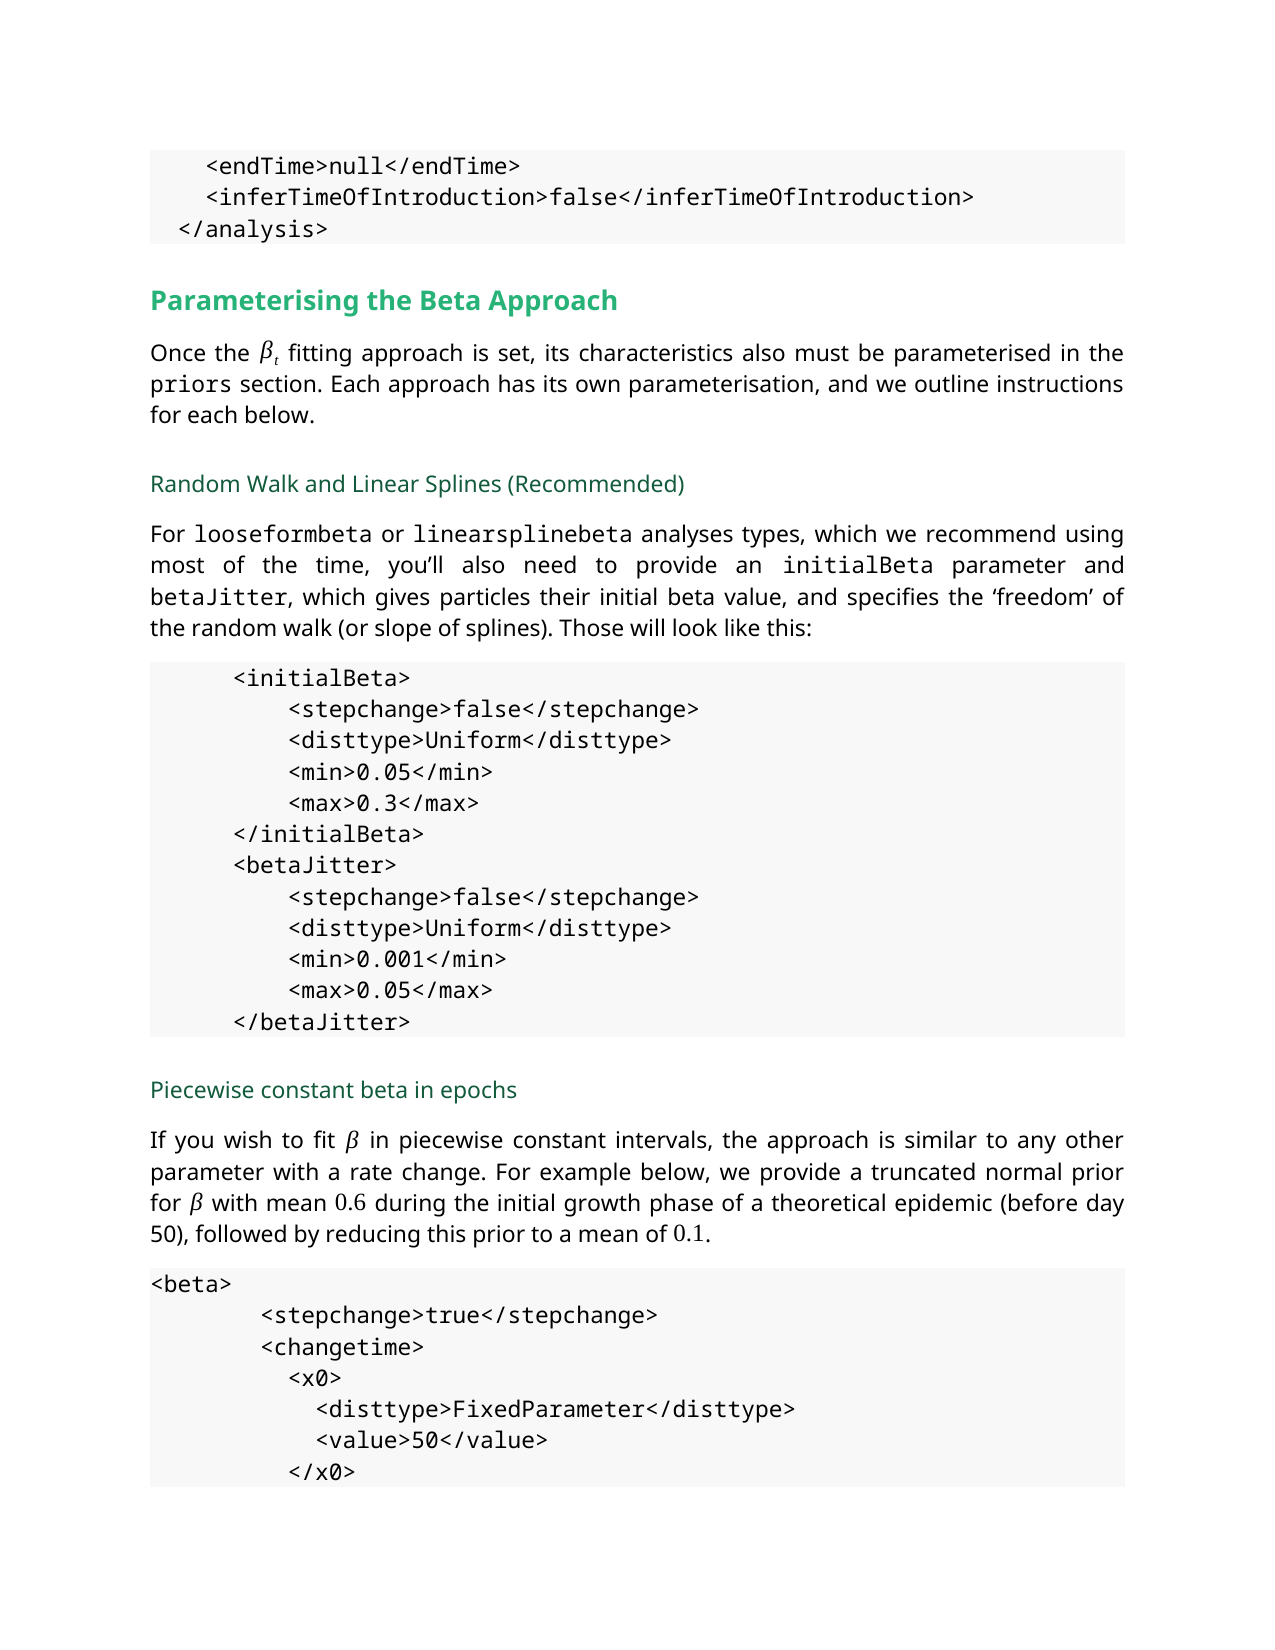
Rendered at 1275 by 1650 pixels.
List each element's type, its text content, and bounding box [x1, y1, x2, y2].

subtitle Random Walk and Linear Splines (Recommended) [150, 468, 1125, 499]
text <initialBeta> <stepchange>false</stepchange> <disttype>Uniform</disttype> <min>0.05</min> <max>0.3</max> </initialBeta> <betaJitter> <stepchange>false</stepchange> <disttype>Uniform</disttype> <min>0.001</min> <max>0.05</max> </betaJitter> [150, 662, 1125, 1037]
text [150, 150, 1125, 244]
text Once the fitting approach is set, its characteristics also must be parameterised in the priors section. Each approach has its own parameterisation, and we outline instructions for each below. [150, 337, 1125, 431]
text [150, 1268, 1125, 1487]
subtitle Parameterising the Beta Approach [150, 281, 1125, 318]
text For looseformbeta or linearsplinebeta analyses types, which we recommend using most of the time, you’ll also need to provide an initialBeta parameter and betaJitter, which gives particles their initial beta value, and specifies the ‘freedom’ of the random walk (or slope of splines). Those will look like this: [150, 518, 1125, 643]
subtitle Piecewise constant beta in epochs [150, 1074, 1125, 1106]
text If you wish to fit in piecewise constant intervals, the approach is similar to any other parameter with a rate change. For example below, we provide a truncated normal prior for with mean during the initial growth phase of a theoretical epidemic (before day 50), followed by reducing this prior to a mean of . [150, 1124, 1125, 1249]
